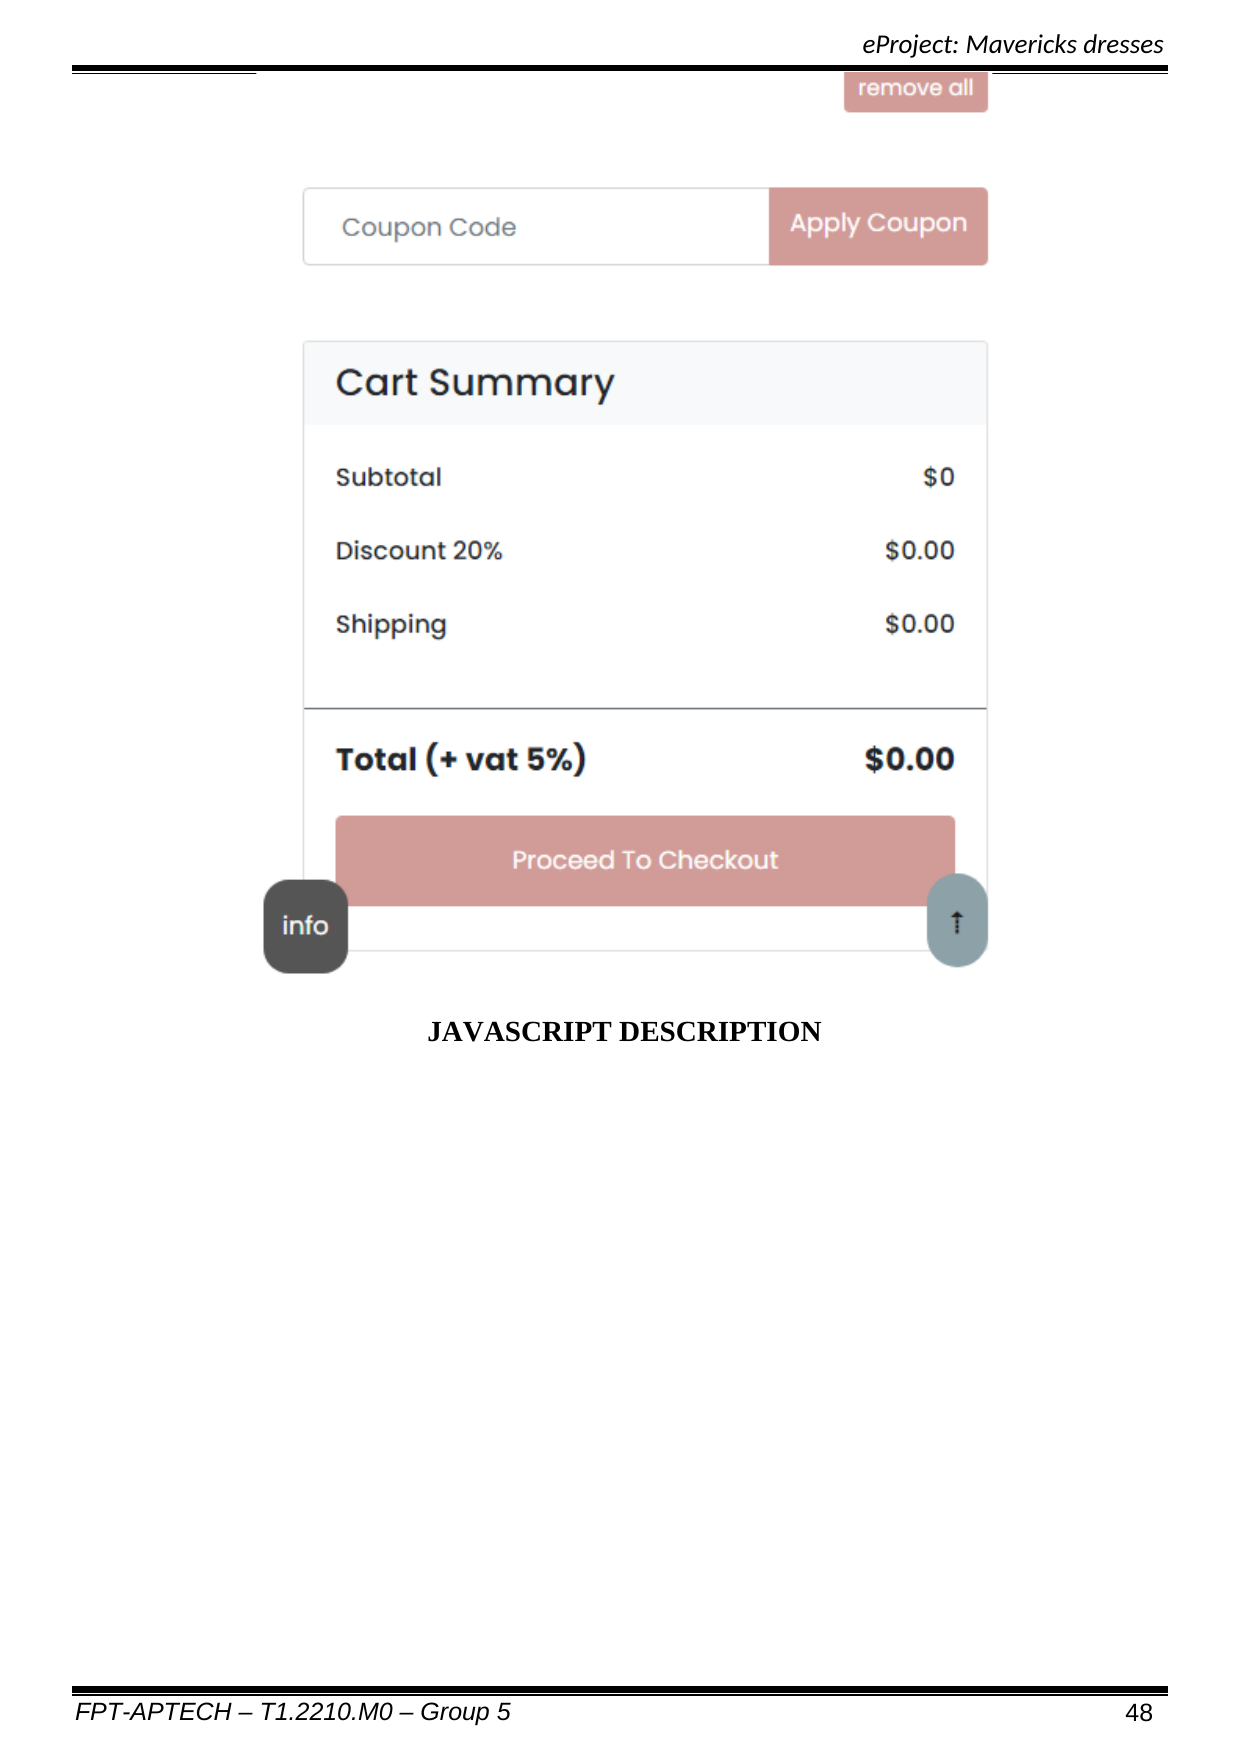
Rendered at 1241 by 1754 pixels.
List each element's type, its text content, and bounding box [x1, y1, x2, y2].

text JAVASCRIPT DESCRIPTION [46, 1014, 1203, 1047]
picture [256, 72, 993, 980]
